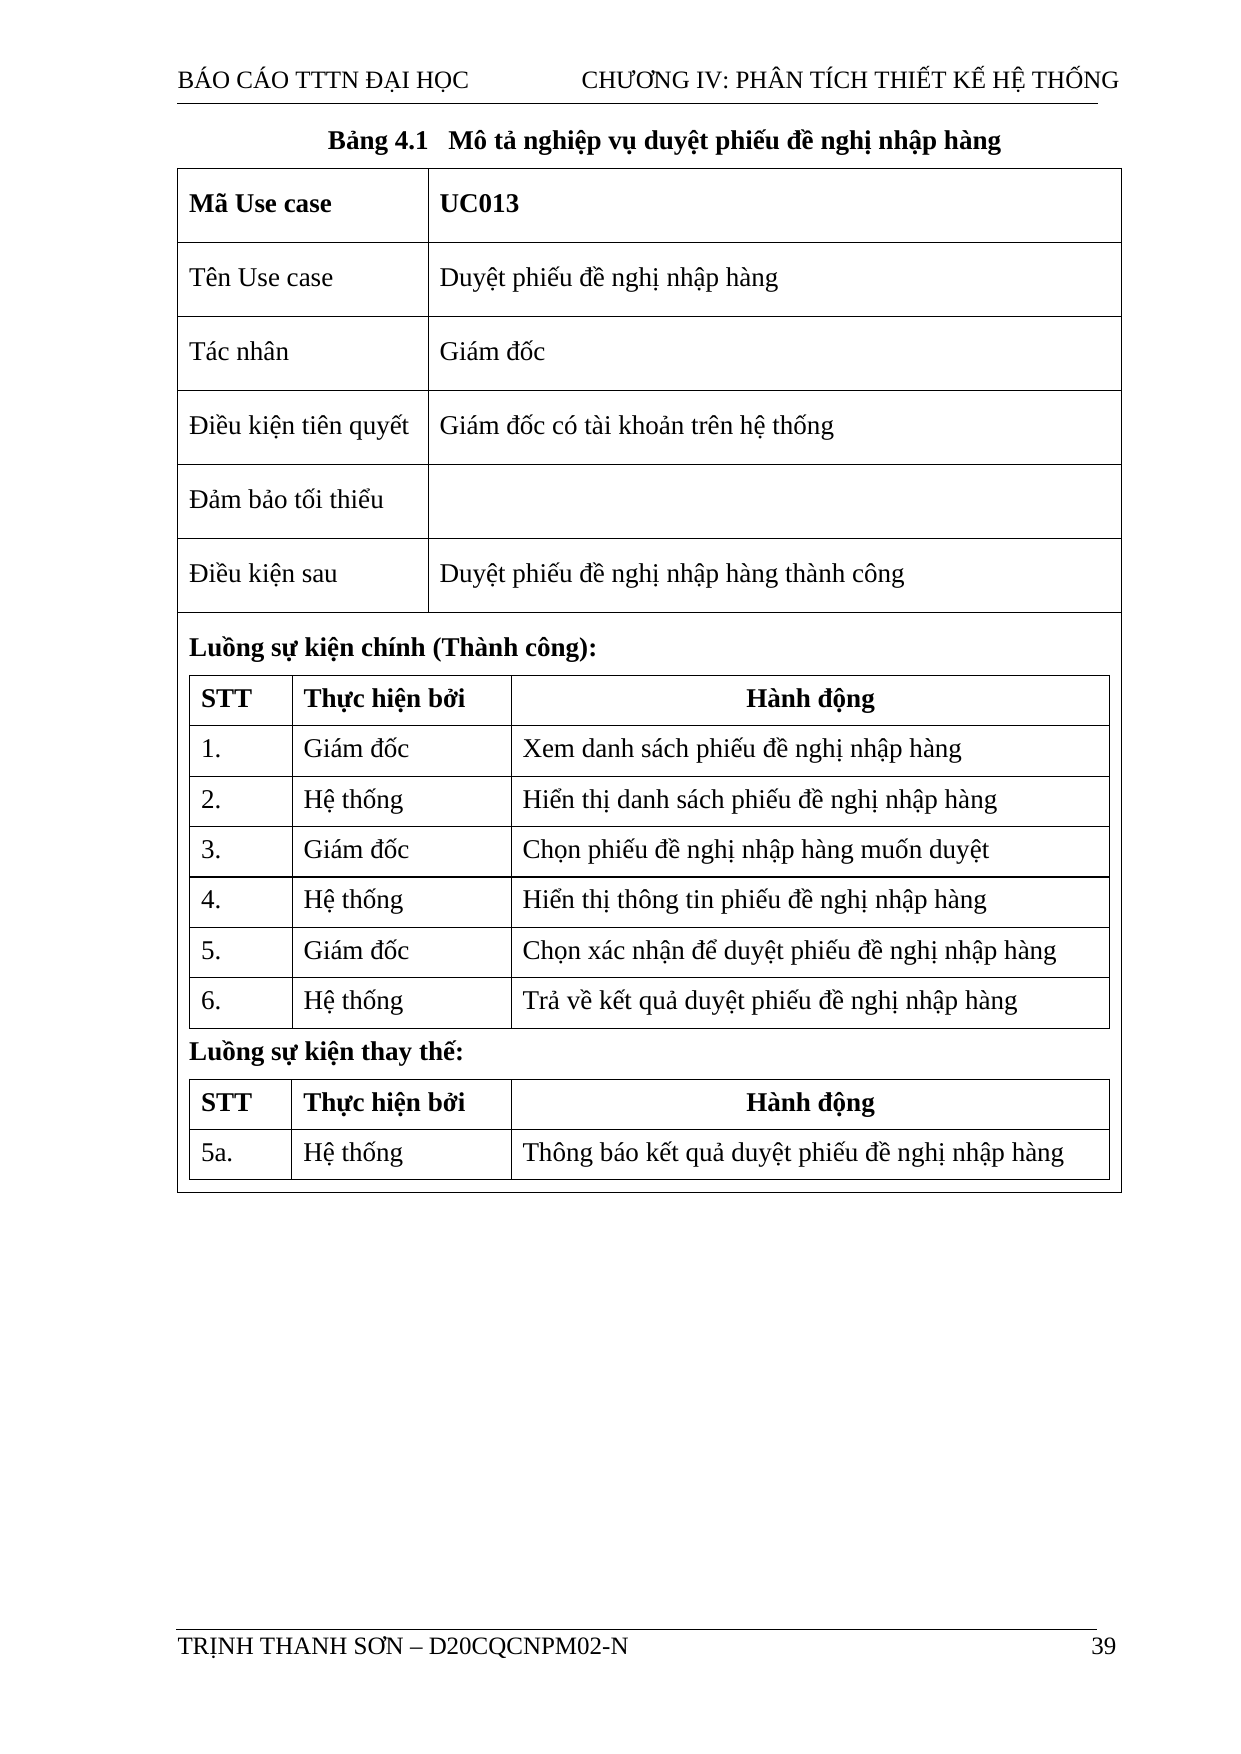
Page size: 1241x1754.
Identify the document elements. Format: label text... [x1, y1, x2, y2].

table_cell Luồng sự kiện chính (Thành công): Luồng sự kiện thay thế: [178, 613, 1121, 1192]
table_cell Tác nhân [178, 317, 428, 390]
table_cell Giám đốc có tài khoản trên hệ thống [429, 391, 1121, 464]
table_cell Giám đốc [429, 317, 1121, 390]
table_cell Điều kiện sau [178, 539, 428, 612]
table_cell Điều kiện tiên quyết [178, 391, 428, 464]
table_cell [429, 465, 1121, 538]
table_cell Đảm bảo tối thiểu [178, 465, 428, 538]
table_header Mã Use case [178, 169, 428, 242]
table_header UC013 [429, 169, 1121, 242]
table_cell Duyệt phiếu đề nghị nhập hàng thành công [429, 539, 1121, 612]
subtitle Mô tả nghiệp vụ duyệt phiếu đề nghị nhập hàng [207, 124, 1122, 156]
table_cell Tên Use case [178, 243, 428, 316]
table_cell Duyệt phiếu đề nghị nhập hàng [429, 243, 1121, 316]
